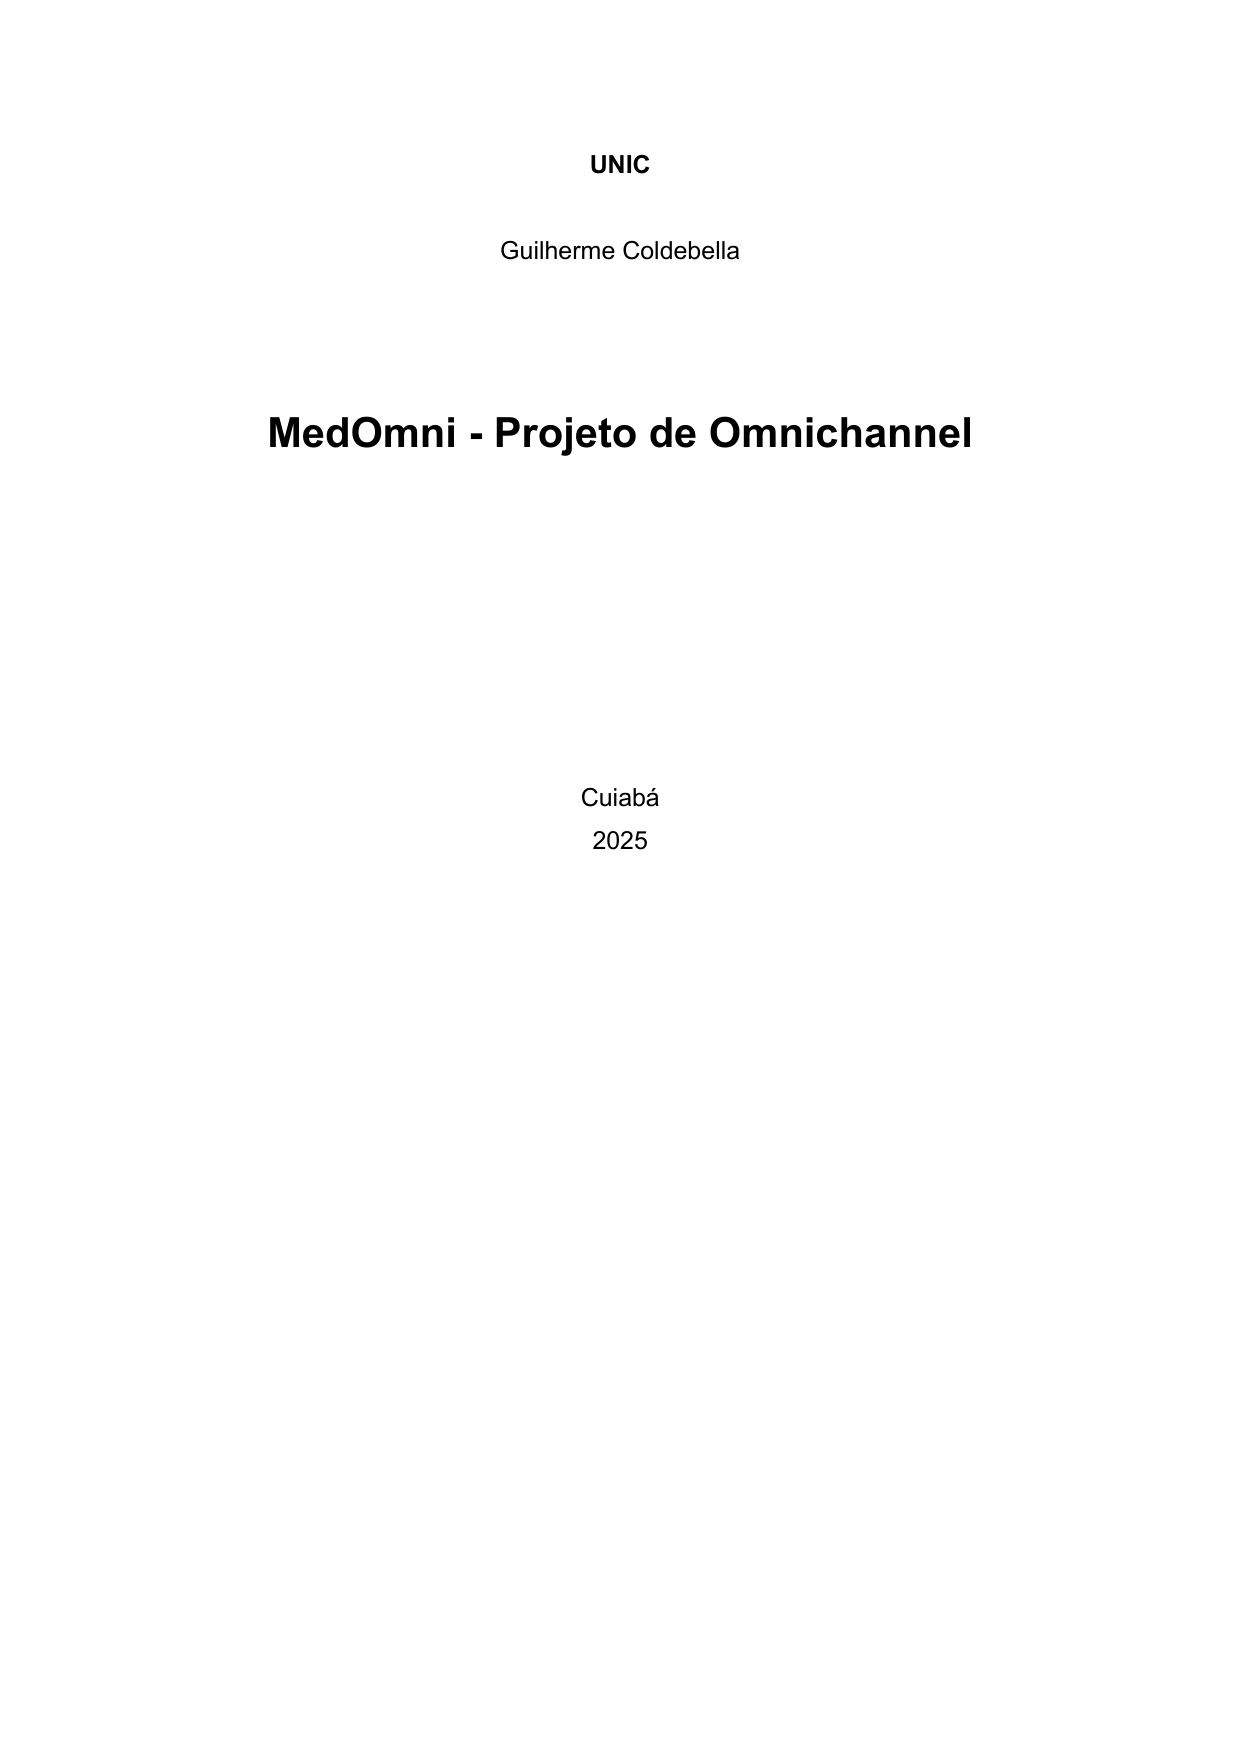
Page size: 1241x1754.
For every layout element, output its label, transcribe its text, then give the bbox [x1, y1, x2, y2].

text 2025 [150, 826, 1090, 854]
text Cuiabá [150, 782, 1090, 811]
text Guilherme Coldebella [150, 236, 1090, 265]
text MedOmni - Projeto de Omnichannel [150, 409, 1090, 457]
text UNIC [150, 150, 1090, 179]
